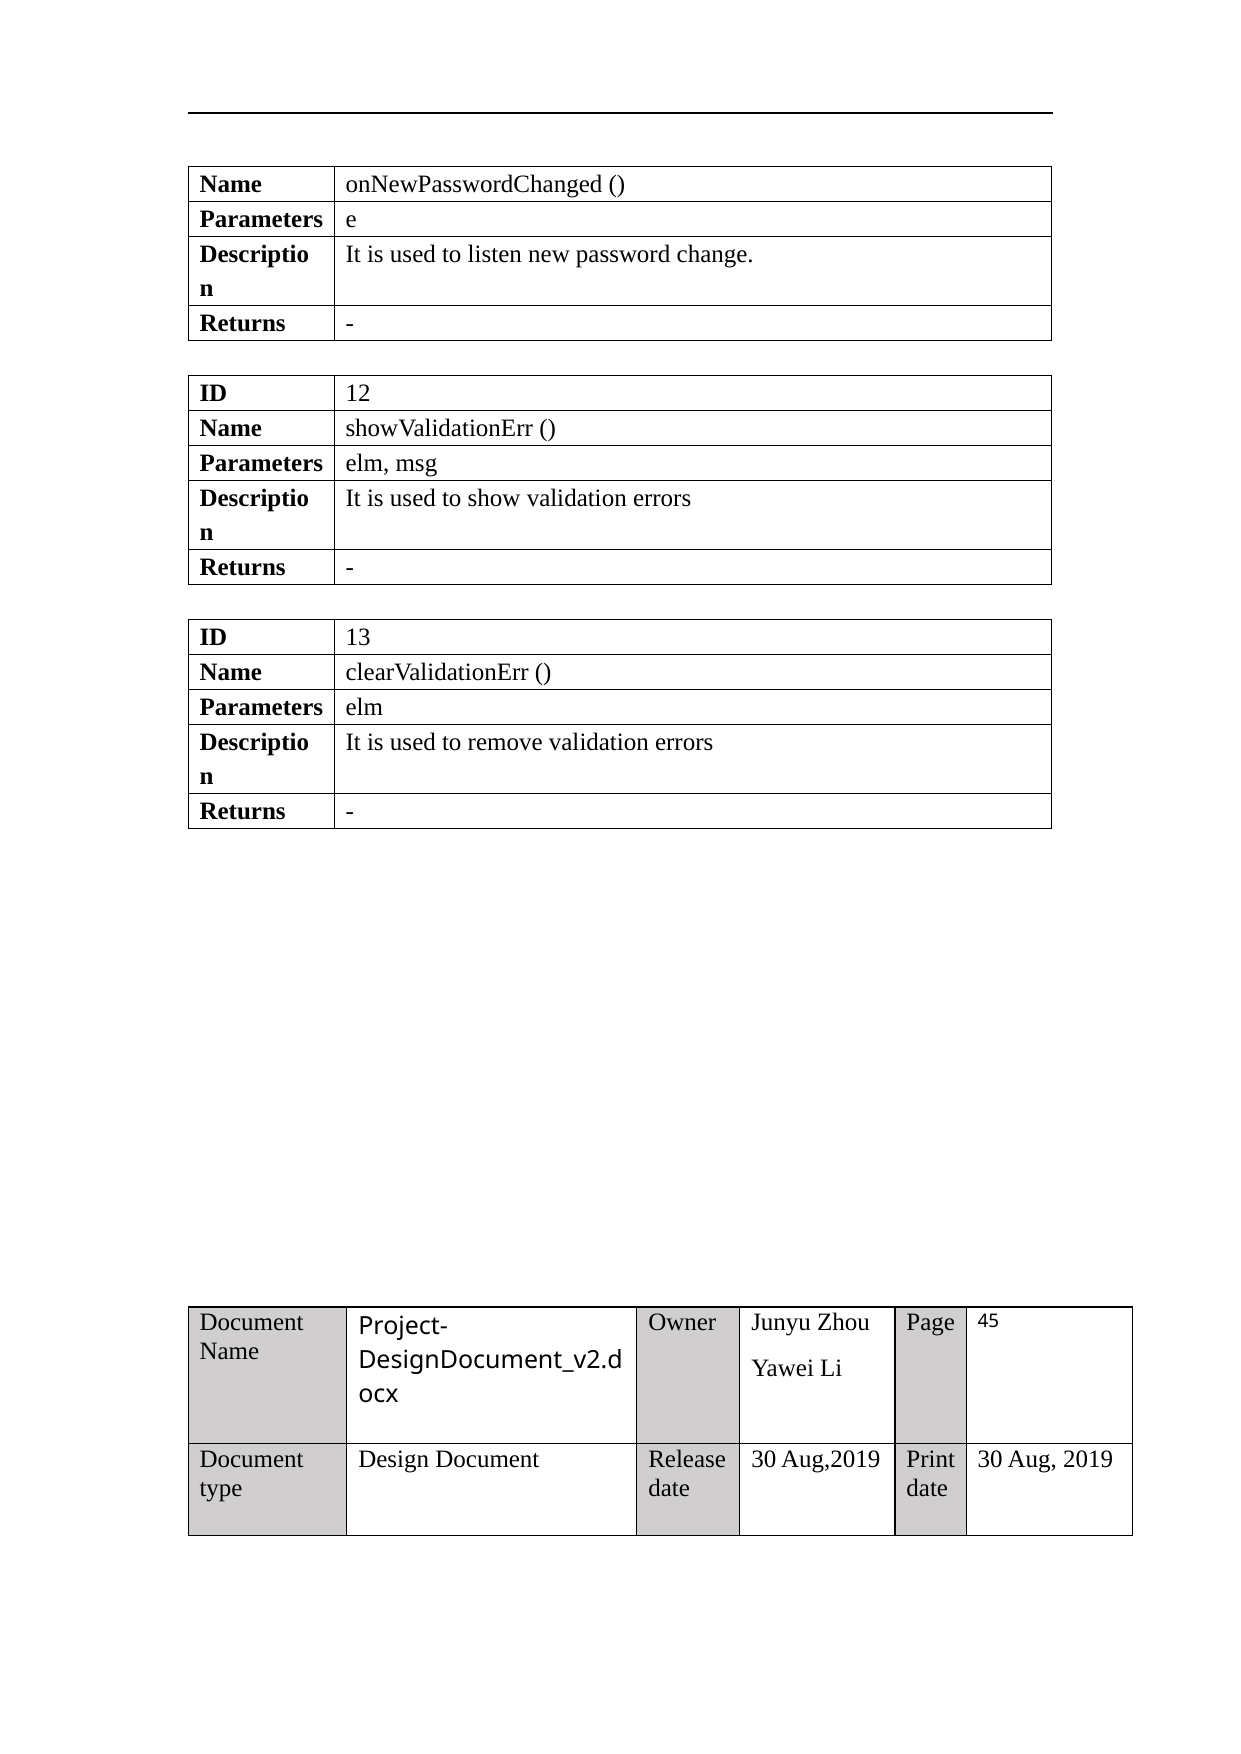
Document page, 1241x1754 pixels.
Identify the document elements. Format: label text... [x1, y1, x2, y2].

table_cell - [335, 306, 1051, 340]
table_cell Parameters [189, 202, 334, 236]
table_cell Name [189, 655, 334, 689]
table_cell - [335, 550, 1051, 584]
table_header 13 [335, 620, 1051, 654]
table_cell Description [189, 725, 334, 793]
table_cell elm, msg [335, 446, 1051, 480]
table_header ID [189, 376, 334, 410]
table_cell onNewPasswordChanged () [335, 167, 1051, 201]
table_cell Name [189, 167, 334, 201]
table_cell Name [189, 411, 334, 445]
table_cell showValidationErr () [335, 411, 1051, 445]
table_cell Returns [189, 550, 334, 584]
table_cell Description [189, 237, 334, 305]
table_cell clearValidationErr () [335, 655, 1051, 689]
table_cell Parameters [189, 446, 334, 480]
table_cell Returns [189, 794, 334, 828]
table_cell - [335, 794, 1051, 828]
table_cell Description [189, 481, 334, 549]
table_header 12 [335, 376, 1051, 410]
table_cell It is used to listen new password change. [335, 237, 1051, 305]
table_cell elm [335, 690, 1051, 724]
table_cell It is used to remove validation errors [335, 725, 1051, 793]
table_cell It is used to show validation errors [335, 481, 1051, 549]
table_cell Returns [189, 306, 334, 340]
table_cell e [335, 202, 1051, 236]
table_cell Parameters [189, 690, 334, 724]
table_header ID [189, 620, 334, 654]
